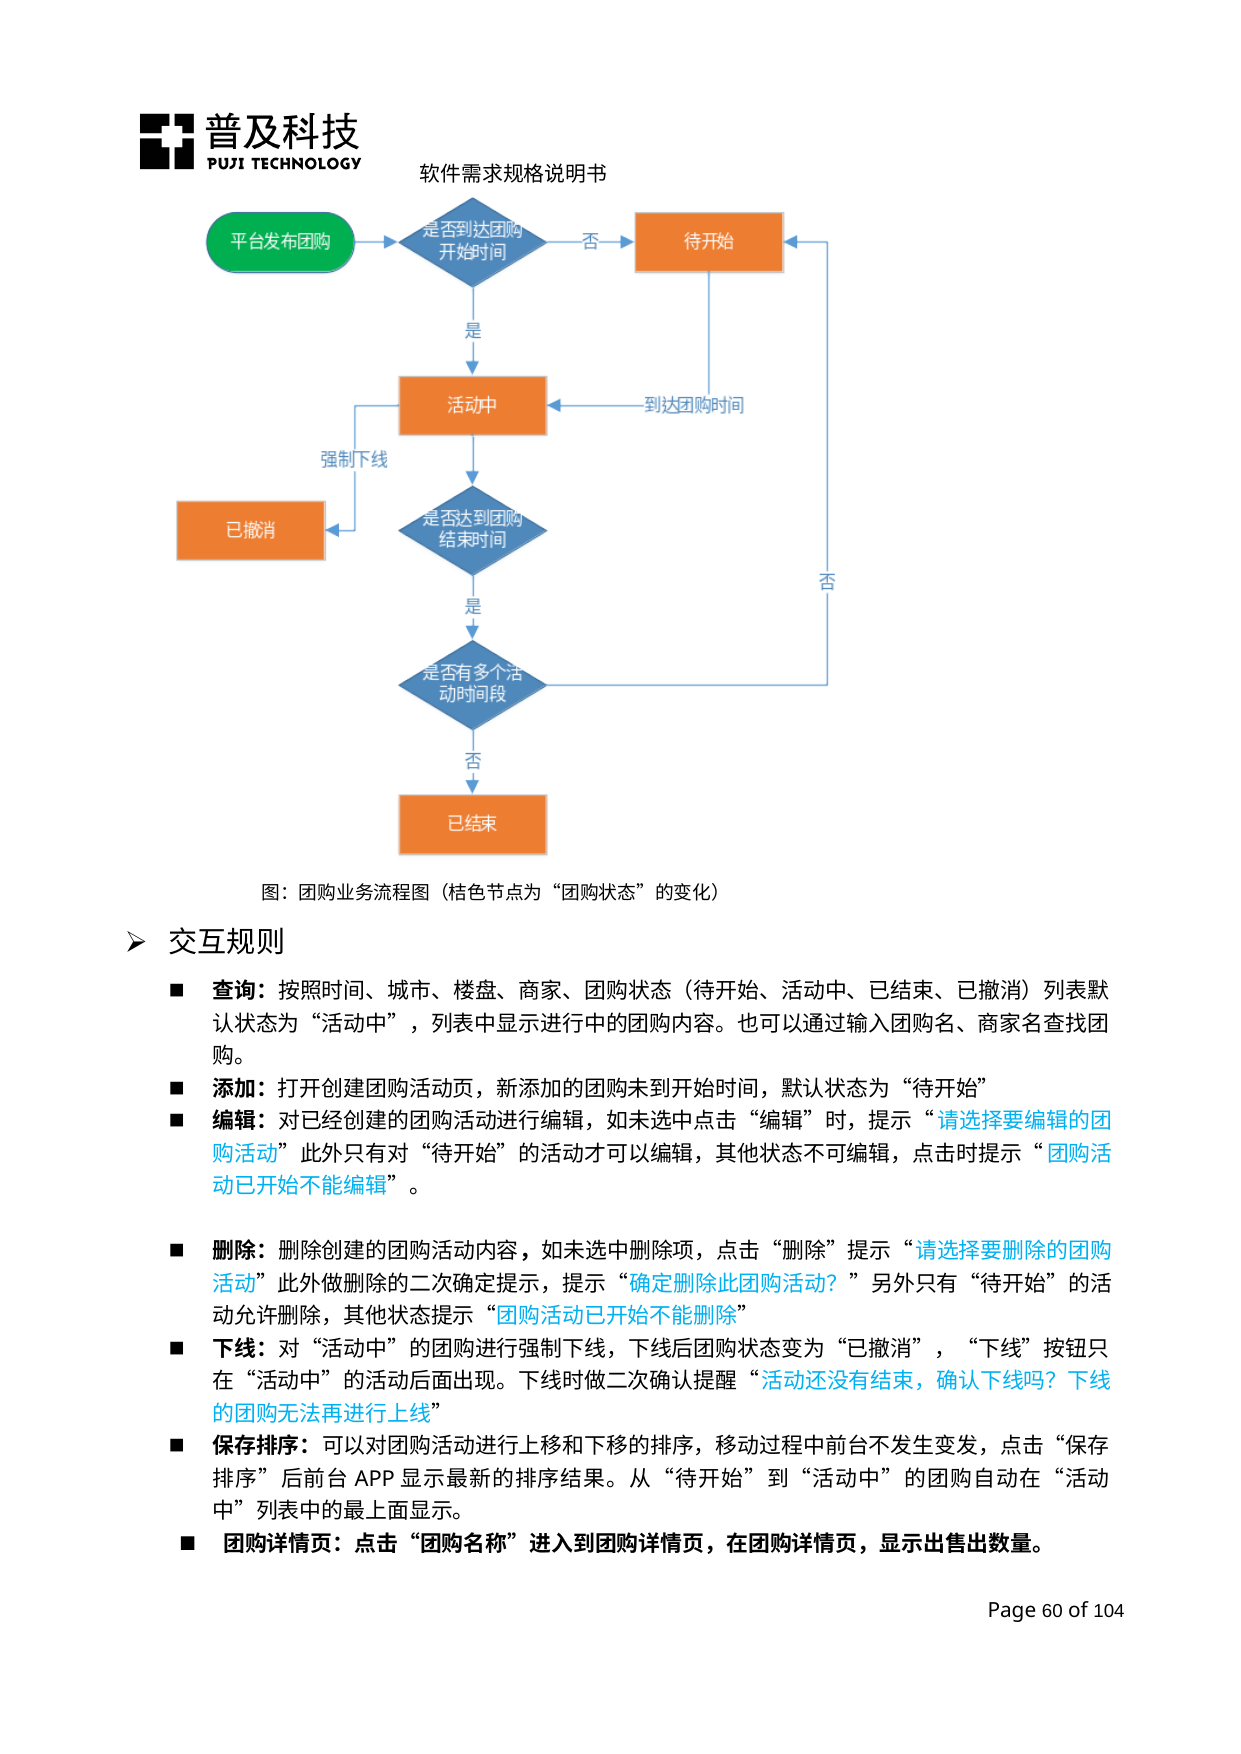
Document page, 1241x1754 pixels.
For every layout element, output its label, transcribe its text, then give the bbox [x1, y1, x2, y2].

list 添加：打开创建团购活动页，新添加的团购未到开始时间，默认状态为“待开始” [168, 1070, 1113, 1103]
list 删除：删除创建的团购活动内容，如未选中删除项，点击“删除”提示“请选择要删除的团购活动”此外做删除的二次确定提示，提示“确定删除此团购活动？”另外只有“待开始”的活动允许删除，其他状态提示“团购活动已开始不能删除” [168, 1233, 1113, 1330]
list 图：团购业务流程图（桔色节点为“团购状态”的变化） [168, 875, 1113, 908]
list 团购详情页：点击“团购名称”进入到团购详情页，在团购详情页，显示出售出数量。 [179, 1525, 1113, 1558]
list 查询：按照时间、城市、楼盘、商家、团购状态（待开始、活动中、已结束、已撤消）列表默认状态为“活动中”，列表中显示进行中的团购内容。也可以通过输入团购名、商家名查找团购。 [168, 973, 1113, 1070]
list 保存排序：可以对团购活动进行上移和下移的排序，移动过程中前台不发生变发，点击“保存排序”后前台APP显示最新的排序结果。从“待开始”到“活动中”的团购自动在“活动中”列表中的最上面显示。 [168, 1428, 1113, 1525]
picture [124, 103, 366, 182]
list 下线：对“活动中”的团购进行强制下线，下线后团购状态变为“已撤消”，“下线”按钮只在“活动中”的活动后面出现。下线时做二次确认提醒“活动还没有结束，确认下线吗？下线的团购无法再进行上线” [168, 1330, 1113, 1428]
list 编辑：对已经创建的团购活动进行编辑，如未选中点击“编辑”时，提示“请选择要编辑的团购活动”此外只有对“待开始”的活动才可以编辑，其他状态不可编辑，点击时提示“团购活动已开始不能编辑”。 [168, 1103, 1113, 1200]
list 交互规则 [124, 908, 1113, 973]
